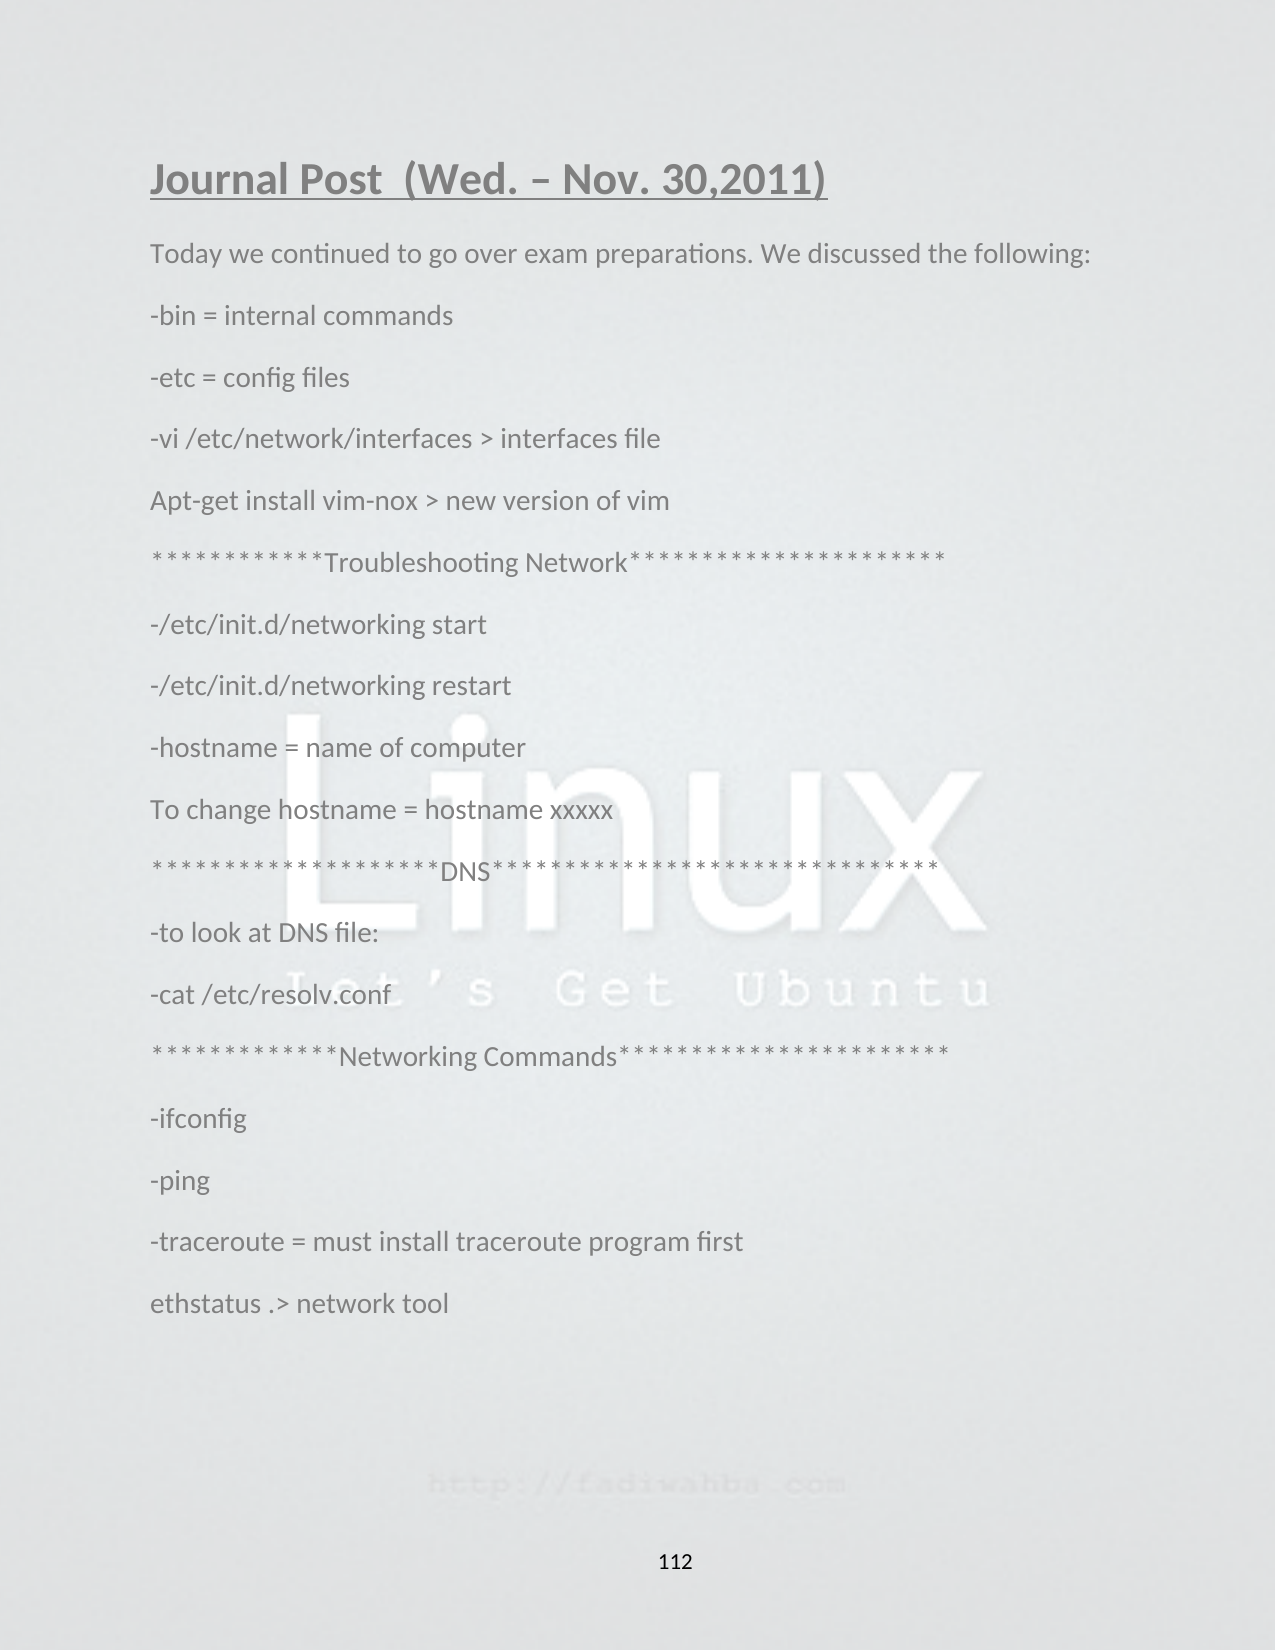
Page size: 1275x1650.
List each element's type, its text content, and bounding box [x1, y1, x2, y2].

text ************Troubleshooting Network********************** [150, 544, 1125, 579]
text *************Networking Commands*********************** [150, 1038, 1125, 1074]
text -ping [150, 1162, 1125, 1197]
text -etc = config files [150, 359, 1125, 394]
text ethstatus .> network tool [150, 1285, 1125, 1321]
text Journal Post (Wed. – Nov. 30,2011) [150, 150, 1125, 206]
text ********************DNS******************************* [150, 853, 1125, 888]
text -cat /etc/resolv.conf [150, 976, 1125, 1012]
text -hostname = name of computer [150, 729, 1125, 765]
text Apt-get install vim-nox > new version of vim [150, 482, 1125, 518]
text -vi /etc/network/interfaces > interfaces file [150, 420, 1125, 456]
text -to look at DNS file: [150, 914, 1125, 950]
text Today we continued to go over exam preparations. We discussed the following: [150, 235, 1125, 271]
text -/etc/init.d/networking start [150, 606, 1125, 641]
text -ifconfig [150, 1100, 1125, 1136]
text -/etc/init.d/networking restart [150, 667, 1125, 703]
text -traceroute = must install traceroute program first [150, 1223, 1125, 1259]
text -bin = internal commands [150, 297, 1125, 332]
text To change hostname = hostname xxxxx [150, 791, 1125, 827]
